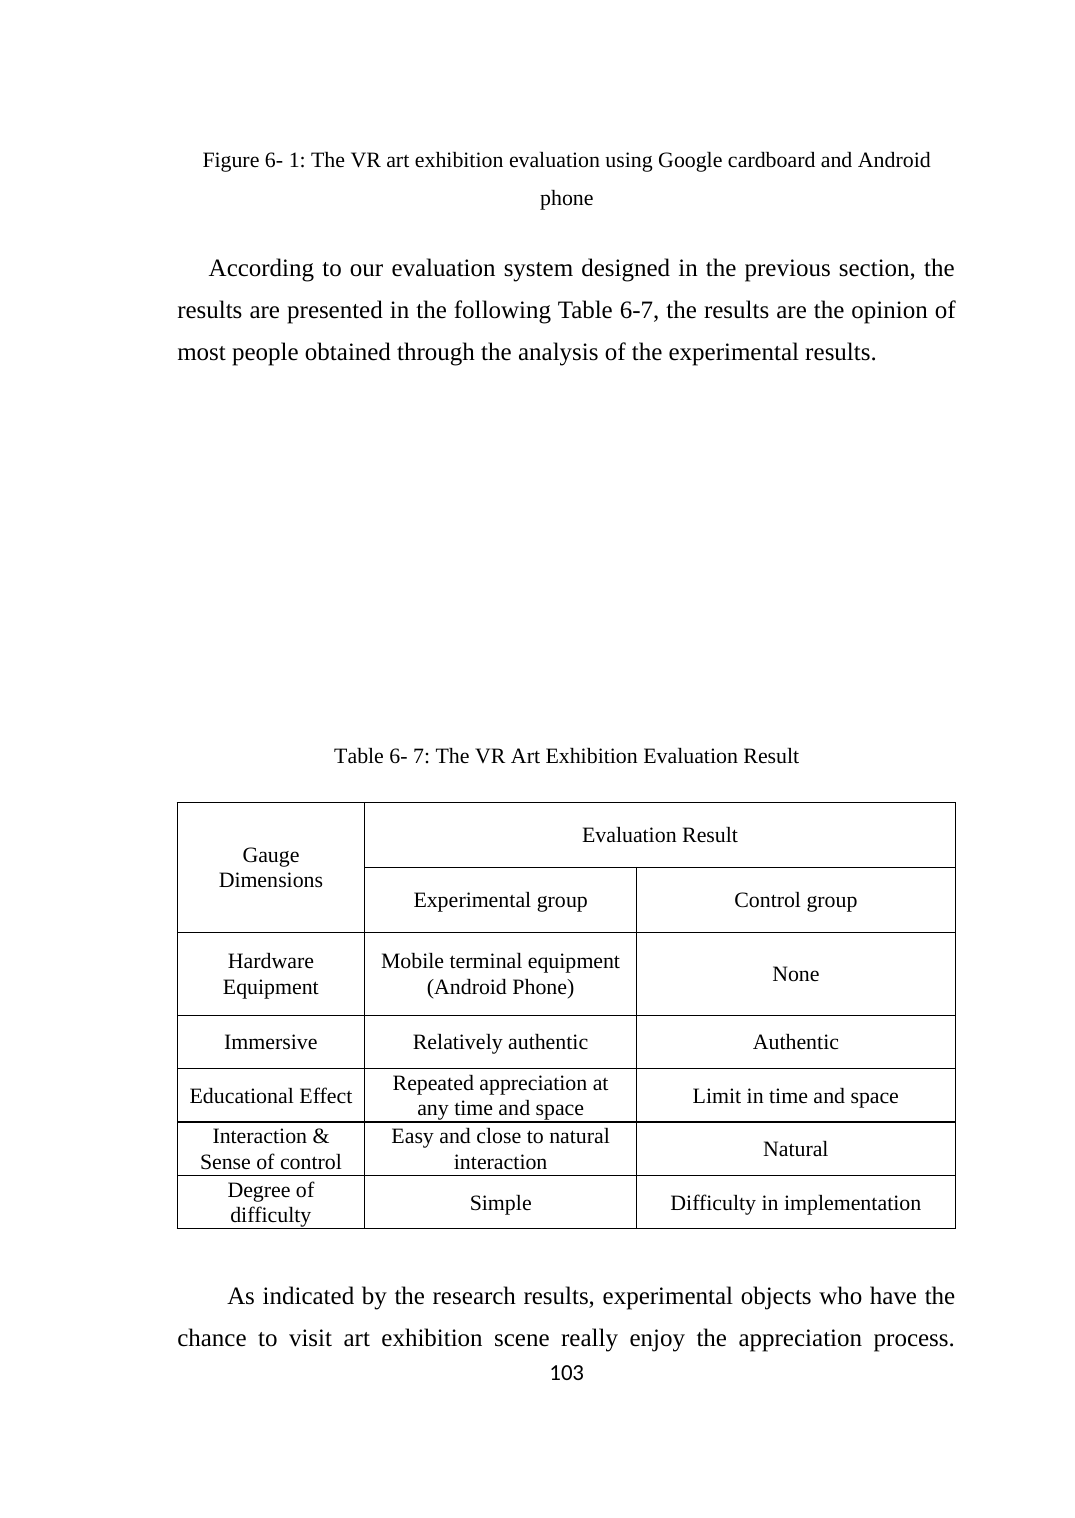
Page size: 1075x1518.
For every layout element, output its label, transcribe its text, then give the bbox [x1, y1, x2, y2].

table_cell Repeated appreciation at any time and space [365, 1069, 636, 1121]
table_cell Control group [637, 868, 955, 932]
table_cell Authentic [637, 1016, 955, 1068]
table_cell Natural [637, 1123, 955, 1175]
table_header Evaluation Result [365, 803, 955, 867]
table_cell Immersive [178, 1016, 364, 1068]
table_header Gauge Dimensions [178, 803, 364, 932]
table_cell Mobile terminal equipment (Android Phone) [365, 933, 636, 1014]
table_cell Interaction & Sense of control [178, 1123, 364, 1175]
text Figure 6- 1: The VR art exhibition evaluation using Google cardboard and Android phone [177, 147, 956, 210]
table_cell Educational Effect [178, 1069, 364, 1121]
text Table 6- 7: The VR Art Exhibition Evaluation Result [177, 743, 956, 769]
table_cell Hardware Equipment [178, 933, 364, 1014]
text According to our evaluation system designed in the previous section, the results are presented in the following Table 6-7, the results are the opinion of most people obtained through the analysis of the experimental results. [177, 243, 956, 368]
table_cell Difficulty in implementation [637, 1176, 955, 1228]
table_cell Limit in time and space [637, 1069, 955, 1121]
table_cell None [637, 933, 955, 1014]
table_cell Degree of difficulty [178, 1176, 364, 1228]
table_cell Simple [365, 1176, 636, 1228]
table_cell Easy and close to natural interaction [365, 1123, 636, 1175]
table_cell Experimental group [365, 868, 636, 932]
table_cell Relatively authentic [365, 1016, 636, 1068]
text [177, 1271, 956, 1354]
